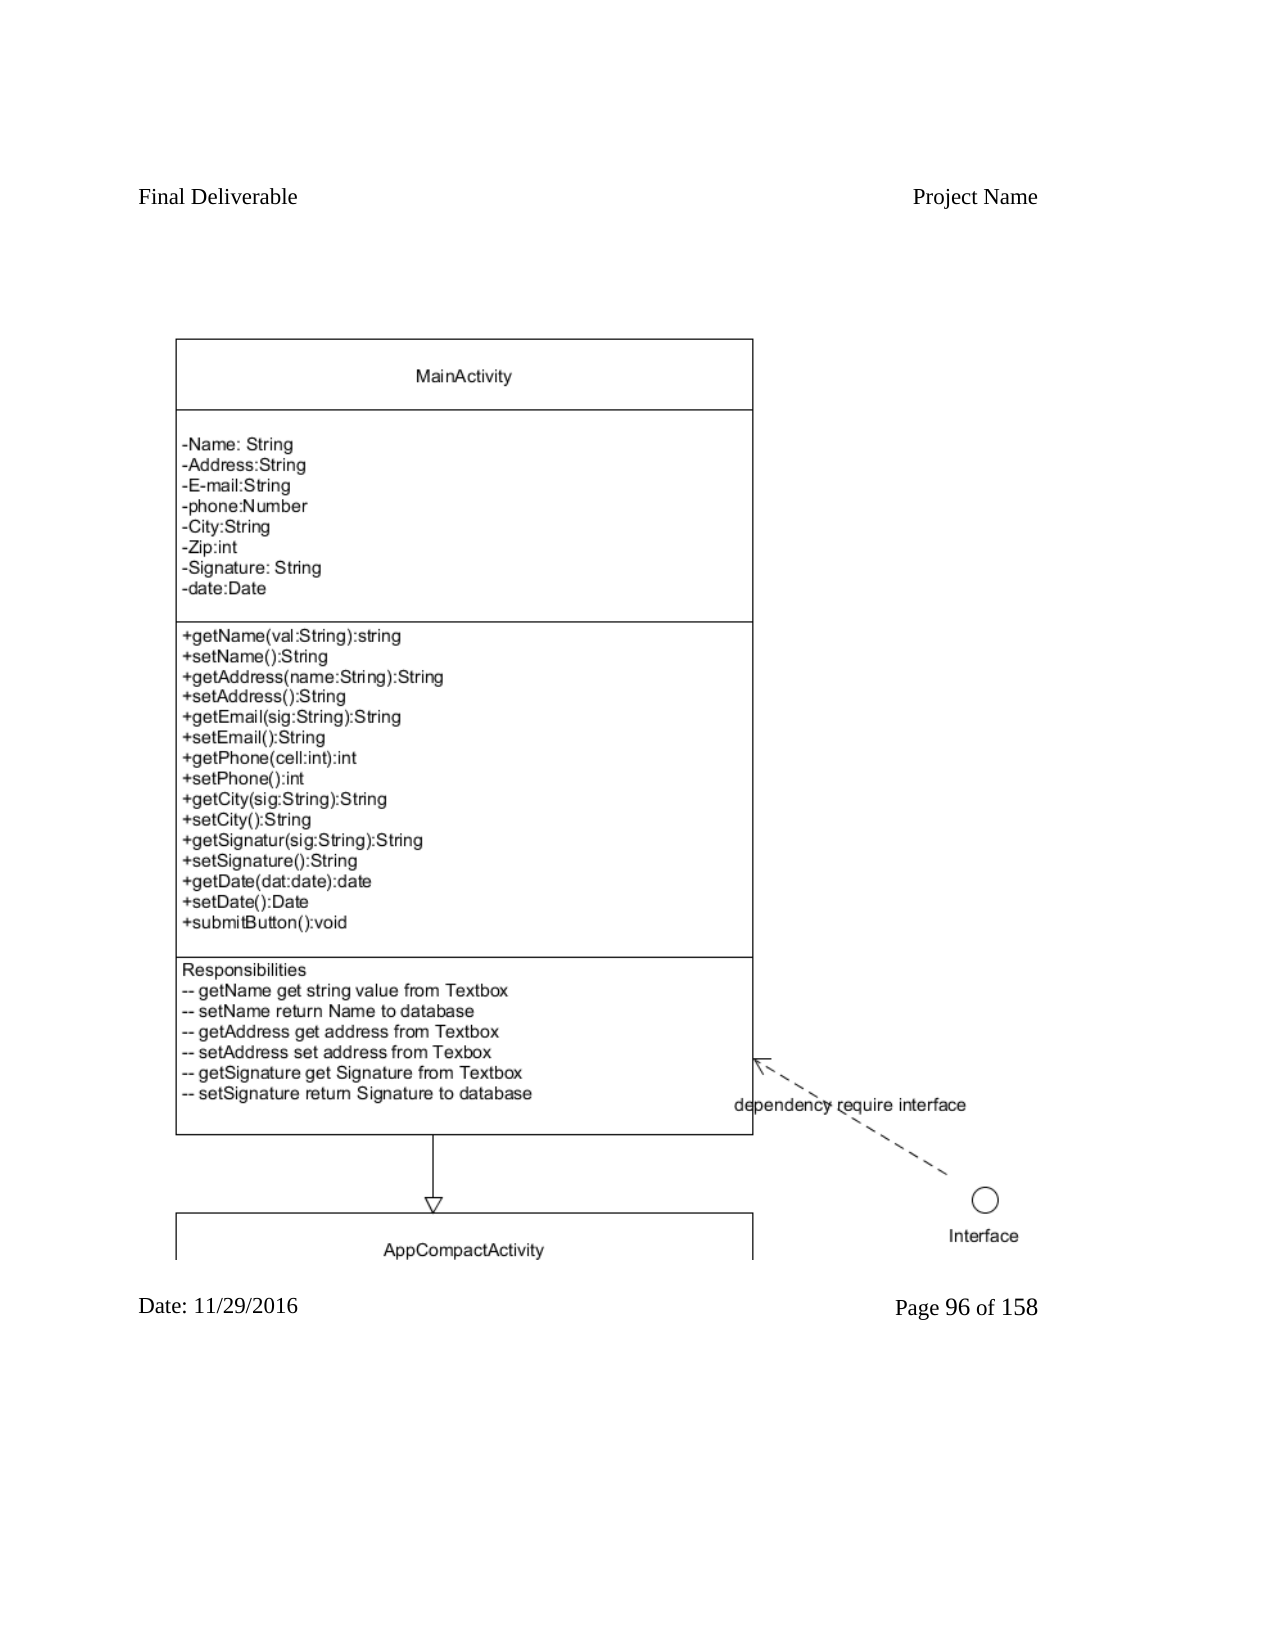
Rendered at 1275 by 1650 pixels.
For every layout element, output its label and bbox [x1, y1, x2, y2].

picture [150, 313, 1125, 1260]
